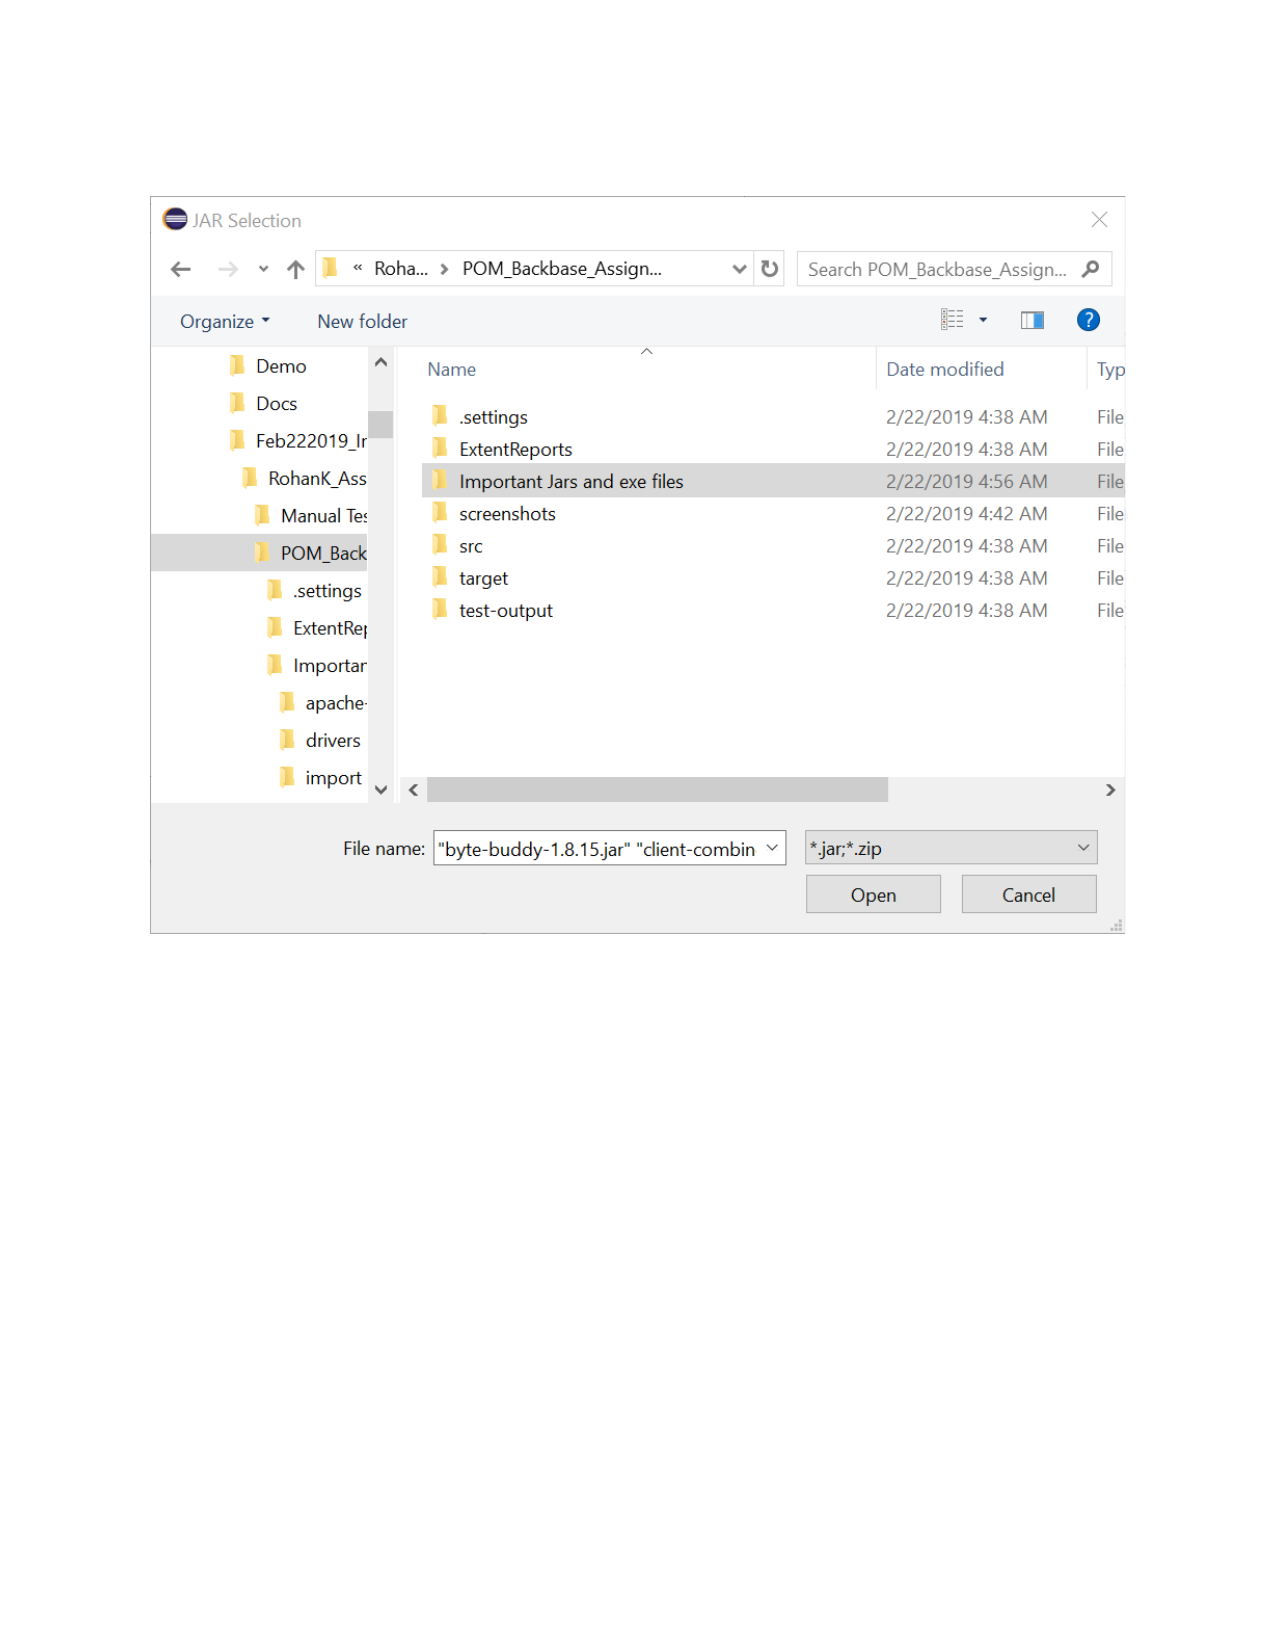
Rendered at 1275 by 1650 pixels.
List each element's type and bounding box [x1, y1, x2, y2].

picture [150, 196, 1125, 934]
